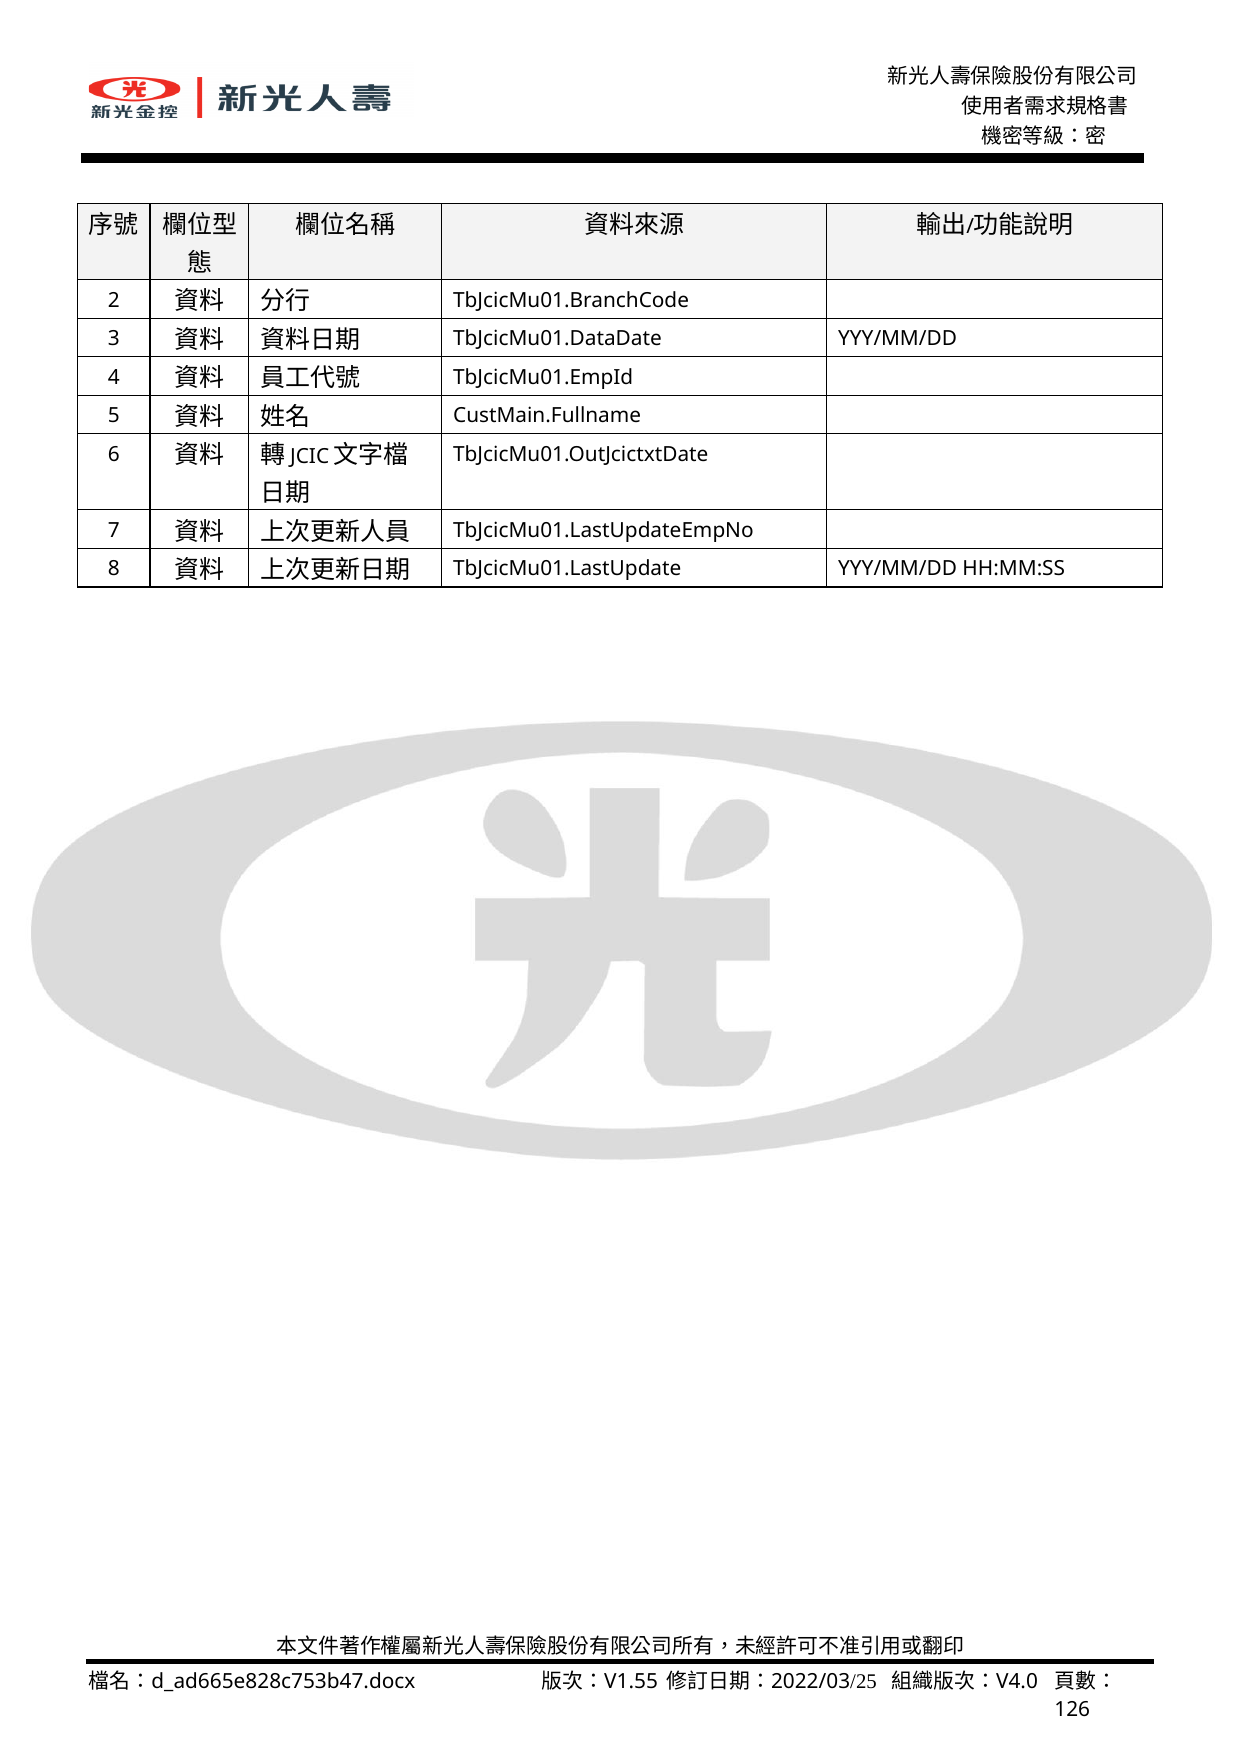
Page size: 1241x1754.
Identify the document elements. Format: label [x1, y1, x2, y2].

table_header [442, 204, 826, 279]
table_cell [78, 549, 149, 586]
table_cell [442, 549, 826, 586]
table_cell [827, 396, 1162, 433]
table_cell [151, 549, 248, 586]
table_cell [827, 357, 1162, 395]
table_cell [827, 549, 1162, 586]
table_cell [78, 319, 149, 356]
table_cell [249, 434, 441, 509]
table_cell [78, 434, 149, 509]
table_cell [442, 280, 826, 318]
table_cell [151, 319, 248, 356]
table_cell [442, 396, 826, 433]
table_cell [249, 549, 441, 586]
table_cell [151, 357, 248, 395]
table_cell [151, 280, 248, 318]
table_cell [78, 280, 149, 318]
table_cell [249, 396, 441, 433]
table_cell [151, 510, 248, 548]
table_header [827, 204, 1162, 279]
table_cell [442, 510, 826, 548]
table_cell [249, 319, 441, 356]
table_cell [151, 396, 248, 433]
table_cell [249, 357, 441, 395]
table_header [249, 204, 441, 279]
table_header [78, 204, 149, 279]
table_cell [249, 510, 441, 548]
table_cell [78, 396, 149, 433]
picture [88, 61, 414, 118]
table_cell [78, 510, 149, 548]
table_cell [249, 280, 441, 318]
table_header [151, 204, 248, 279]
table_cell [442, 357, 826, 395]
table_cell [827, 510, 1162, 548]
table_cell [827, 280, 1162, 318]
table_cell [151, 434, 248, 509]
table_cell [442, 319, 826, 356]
picture [25, 713, 1215, 1166]
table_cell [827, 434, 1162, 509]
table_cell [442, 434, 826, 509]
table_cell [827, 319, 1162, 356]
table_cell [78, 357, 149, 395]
